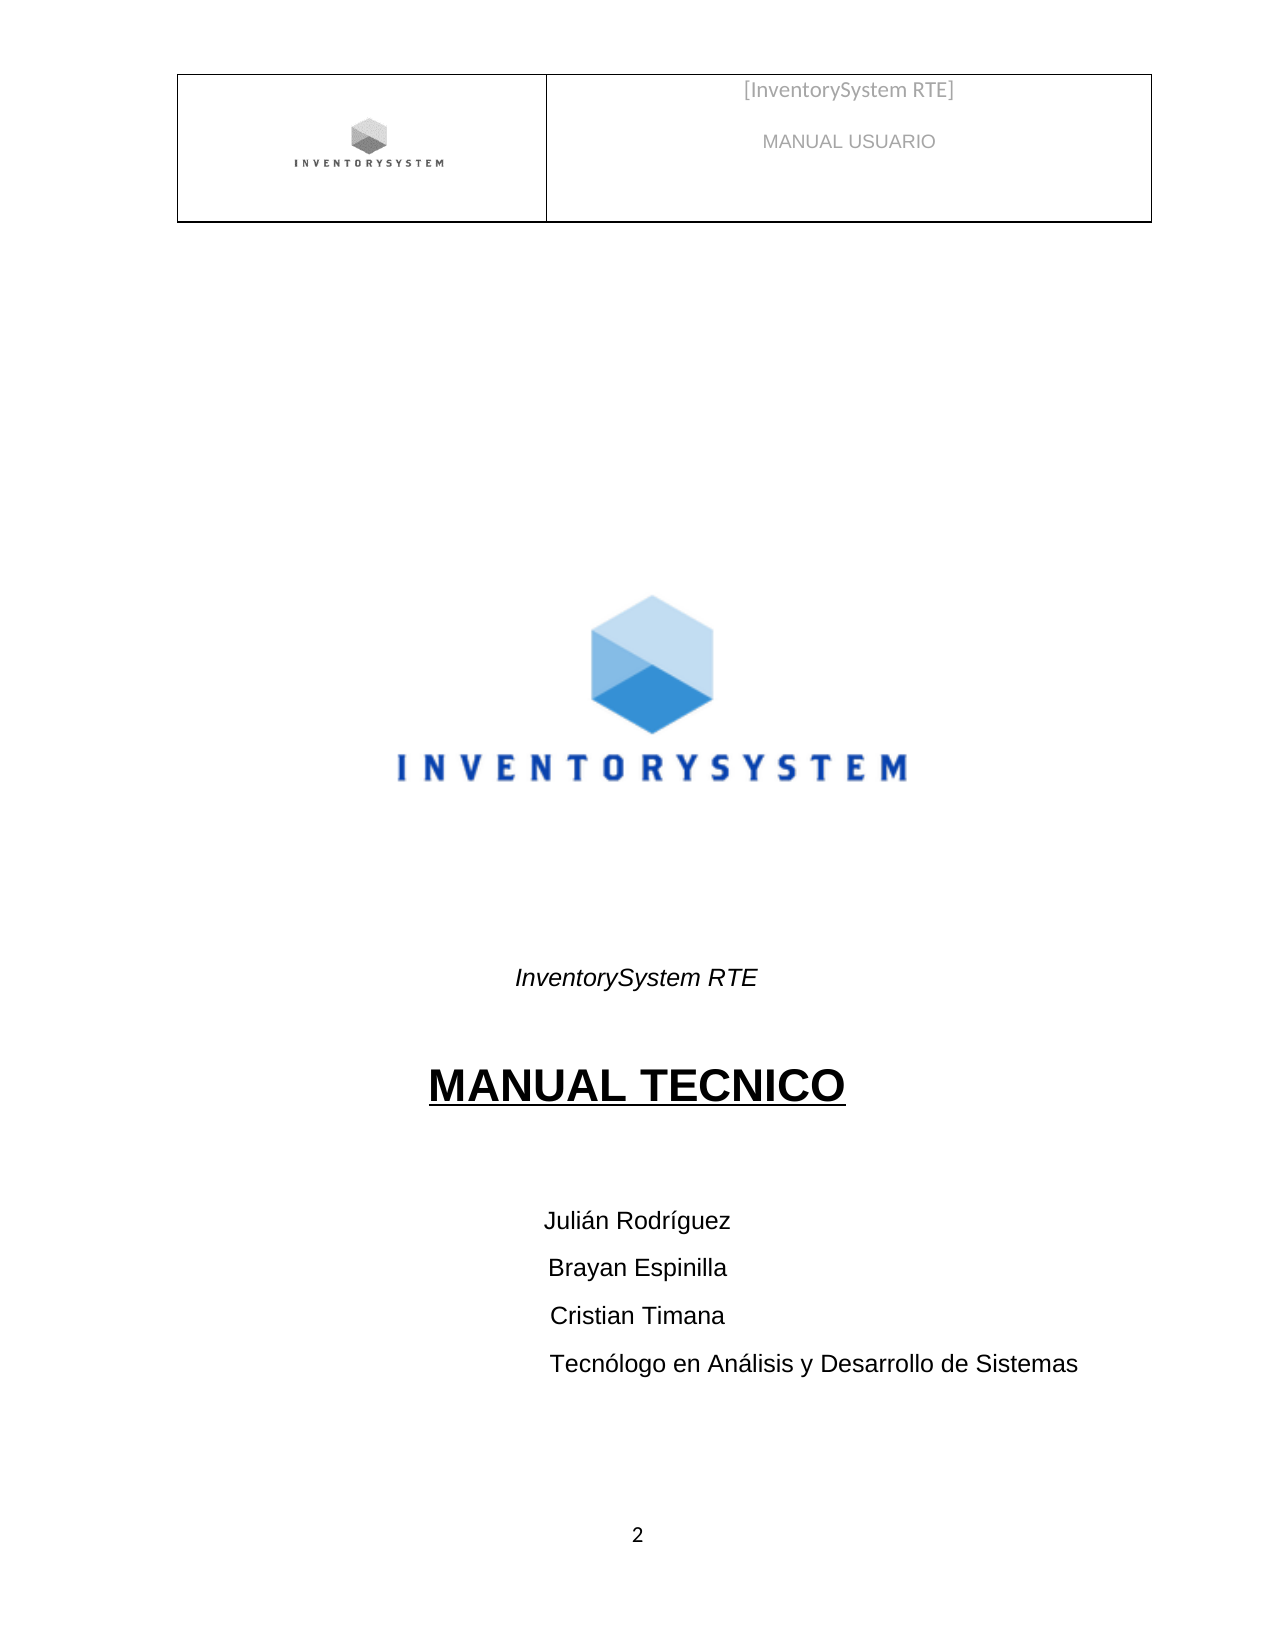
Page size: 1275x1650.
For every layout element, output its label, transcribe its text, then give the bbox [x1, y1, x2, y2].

text Cristian Timana [177, 1301, 1098, 1330]
text Julián Rodríguez [177, 1206, 1098, 1234]
picture [227, 457, 1048, 927]
text Brayan Espinilla [177, 1253, 1098, 1282]
text MANUAL TECNICO [177, 1058, 1098, 1111]
picture [284, 107, 455, 181]
text Tecnólogo en Análisis y Desarrollo de Sistemas [177, 1349, 1098, 1377]
